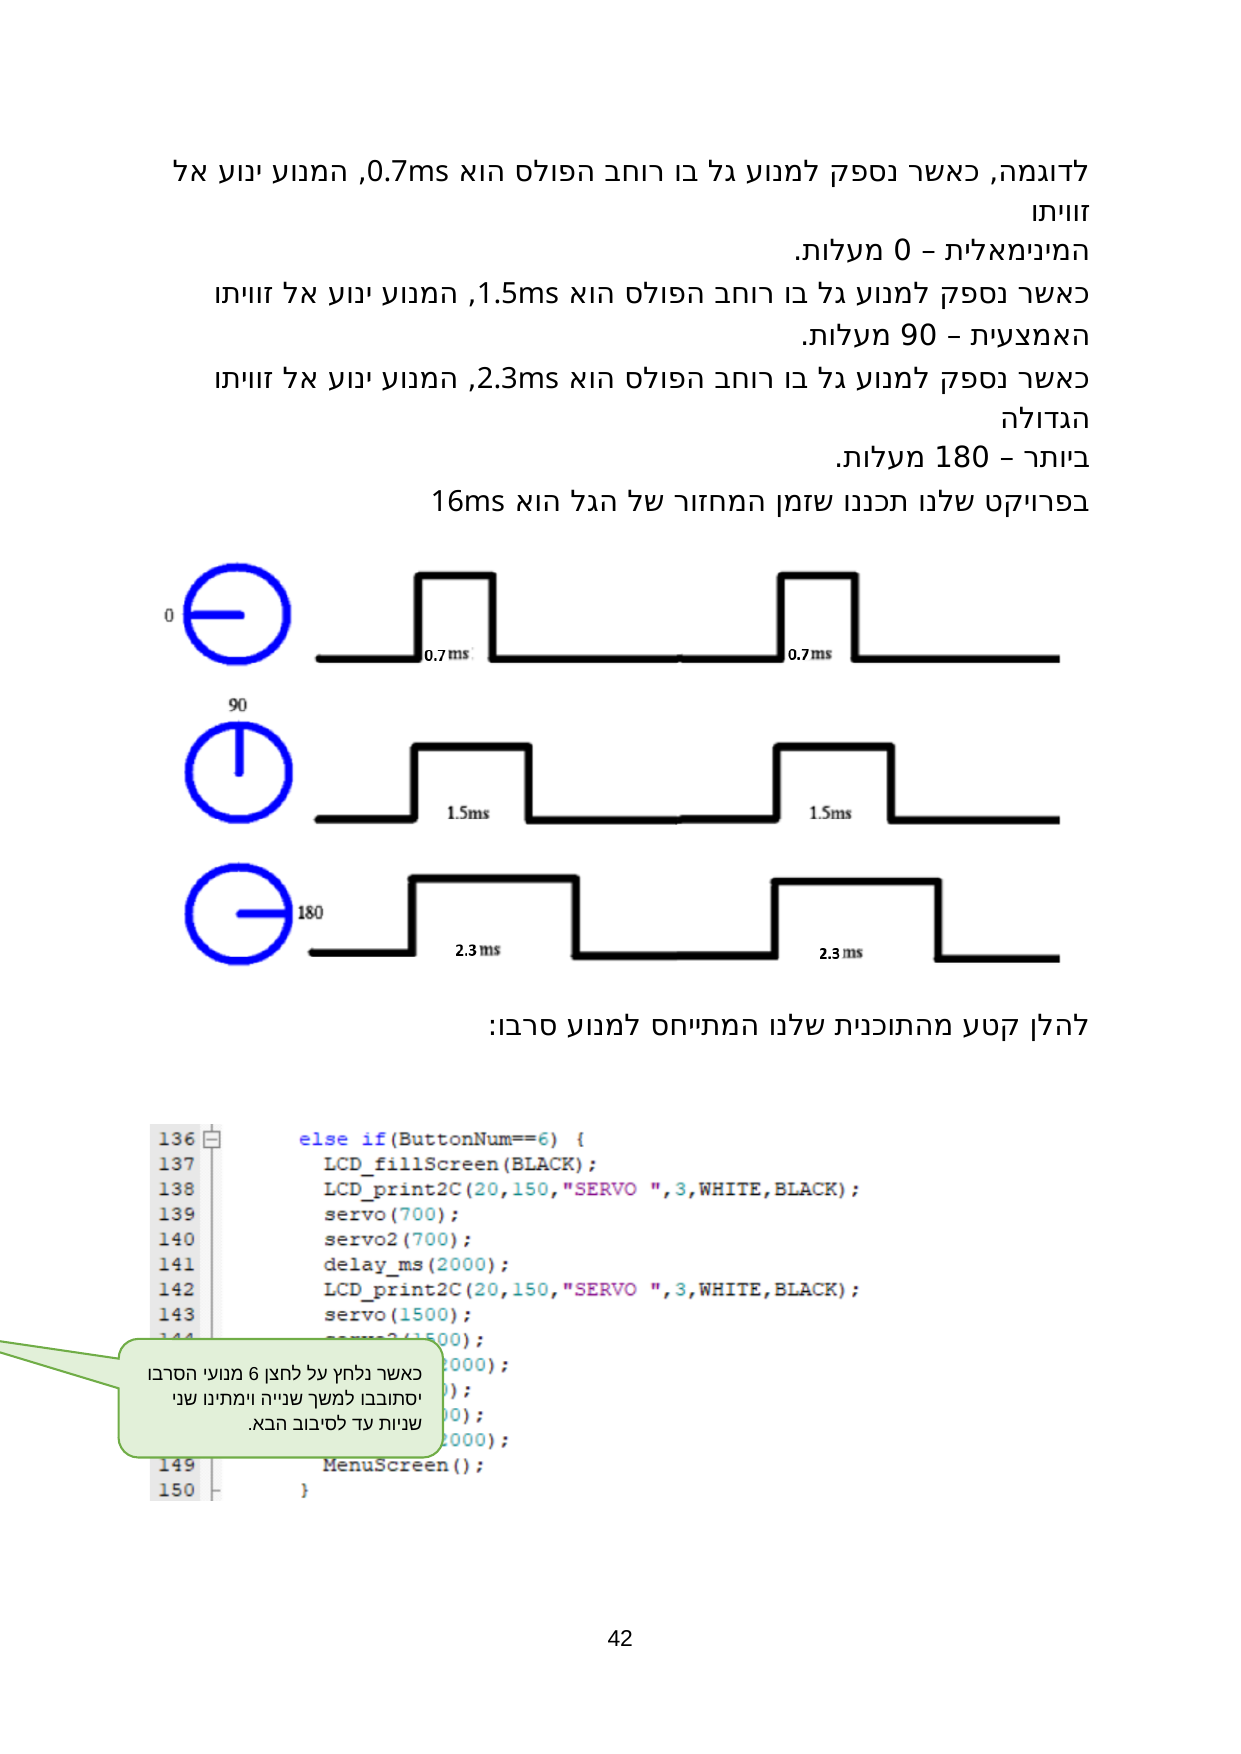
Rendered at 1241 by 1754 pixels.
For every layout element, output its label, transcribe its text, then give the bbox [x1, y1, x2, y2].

text לדוגמה, כאשר נספק למנוע גל בו רוחב הפולס הוא 0.7ms, המנוע ינוע אל זוויתו [150, 150, 1090, 229]
text בפרויקט שלנו תכננו שזמן המחזור של הגל הוא 16ms [150, 480, 1090, 519]
text כאשר נספק למנוע גל בו רוחב הפולס הוא 2.3ms, המנוע ינוע אל זוויתו הגדולה [150, 357, 1090, 436]
text המינימאלית – 0 מעלות. [150, 234, 1090, 268]
text האמצעית – 90 מעלות. [150, 318, 1090, 352]
text כאשר נספק למנוע גל בו רוחב הפולס הוא 1.5ms, המנוע ינוע אל זוויתו [150, 273, 1090, 312]
text להלן קטע מהתוכנית שלנו המתייחס למנוע סרבו: [150, 1008, 1090, 1042]
picture [150, 525, 1090, 992]
picture [149, 1124, 875, 1501]
text ביותר – 180 מעלות. [150, 441, 1090, 475]
